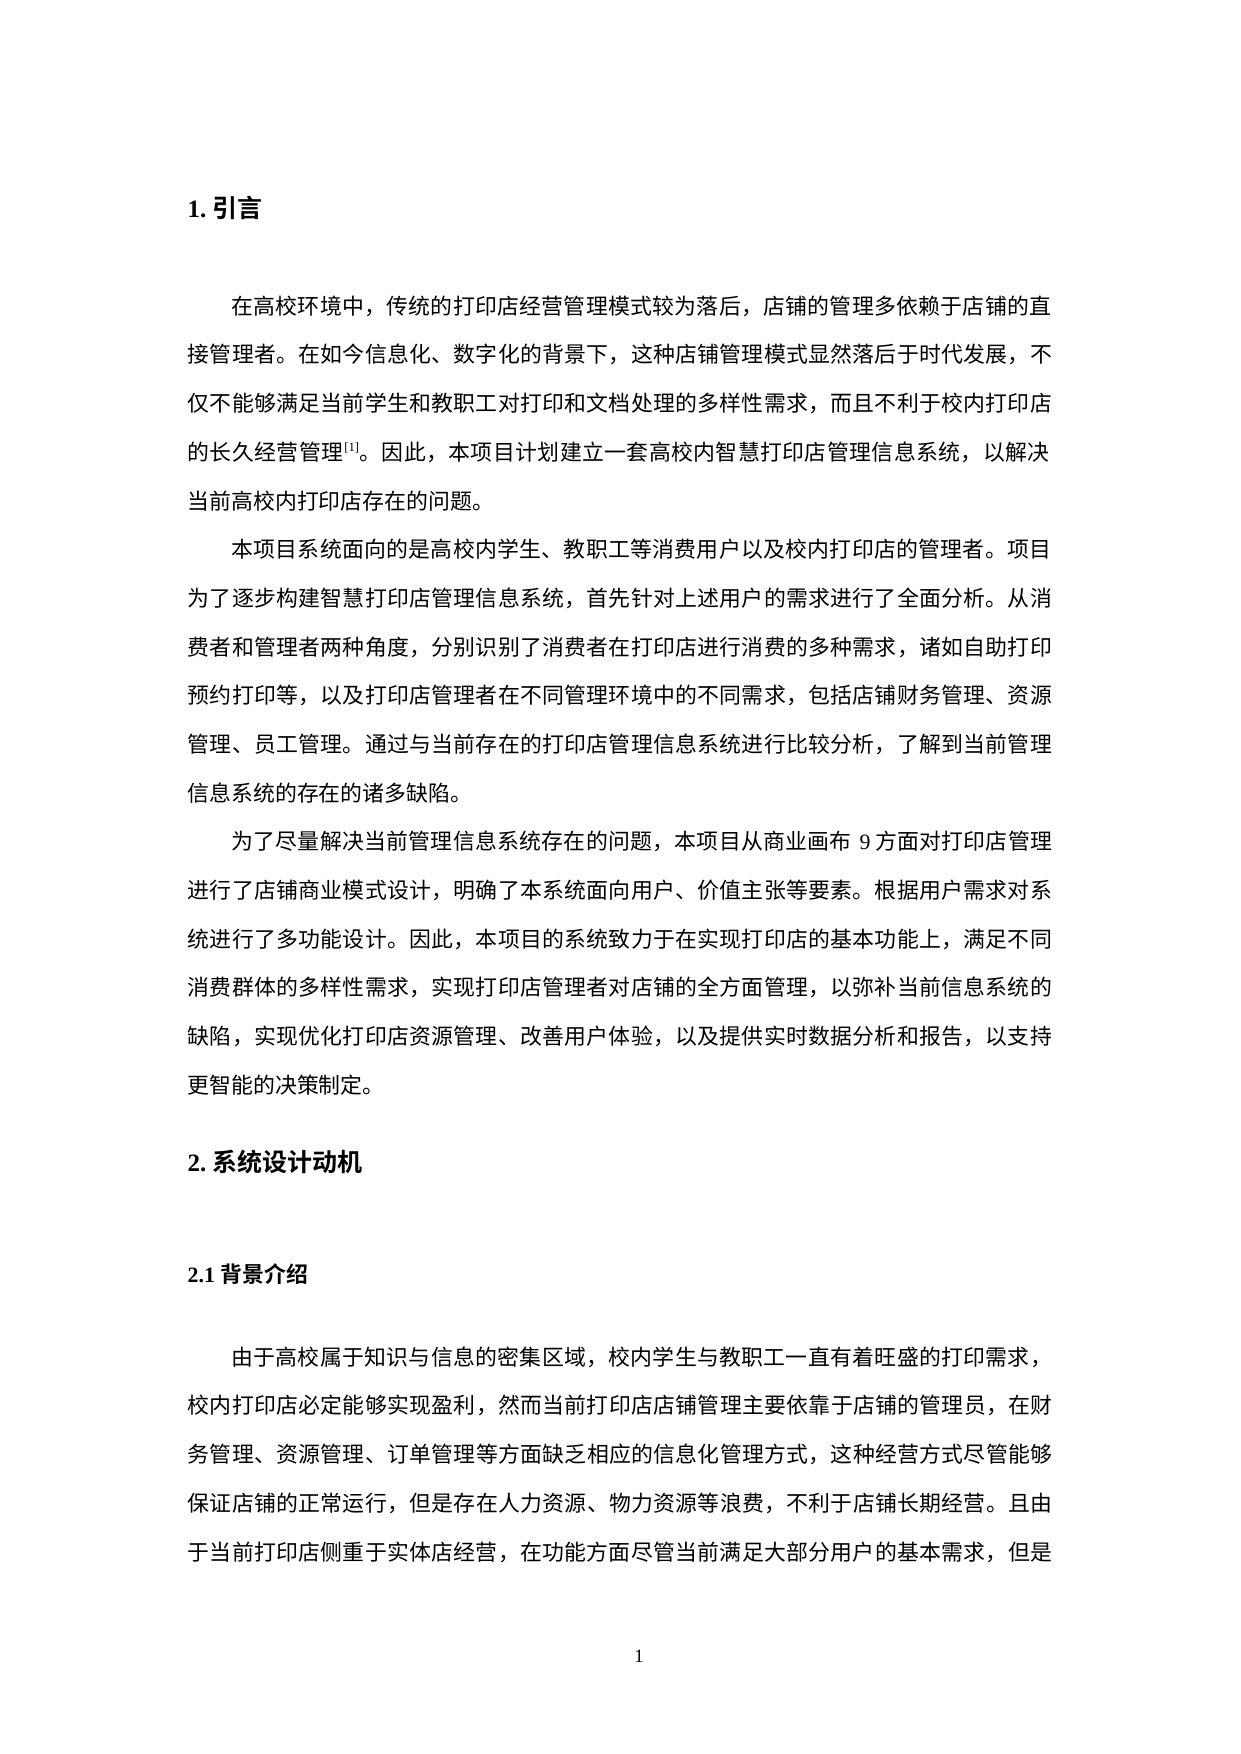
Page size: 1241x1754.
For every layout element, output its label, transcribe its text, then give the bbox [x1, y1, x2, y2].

text 为了尽量解决当前管理信息系统存在的问题，本项目从商业画布9方面对打印店管理进行了店铺商业模式设计，明确了本系统面向用户、价值主张等要素。根据用户需求对系统进行了多功能设计。因此，本项目的系统致力于在实现打印店的基本功能上，满足不同消费群体的多样性需求，实现打印店管理者对店铺的全方面管理，以弥补当前信息系统的缺陷，实现优化打印店资源管理、改善用户体验，以及提供实时数据分析和报告，以支持更智能的决策制定。 [187, 824, 1053, 1100]
text 2. 系统设计动机 [187, 1128, 1053, 1193]
text 1. 引言 [187, 174, 1053, 239]
subtitle 2.1 背景介绍 [187, 1257, 1053, 1289]
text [187, 1339, 1053, 1567]
text 在高校环境中，传统的打印店经营管理模式较为落后，店铺的管理多依赖于店铺的直接管理者。在如今信息化、数字化的背景下，这种店铺管理模式显然落后于时代发展，不仅不能够满足当前学生和教职工对打印和文档处理的多样性需求，而且不利于校内打印店的长久经营管理[1]。因此，本项目计划建立一套高校内智慧打印店管理信息系统，以解决当前高校内打印店存在的问题。 [187, 288, 1053, 516]
text 本项目系统面向的是高校内学生、教职工等消费用户以及校内打印店的管理者。项目为了逐步构建智慧打印店管理信息系统，首先针对上述用户的需求进行了全面分析。从消费者和管理者两种角度，分别识别了消费者在打印店进行消费的多种需求，诸如自助打印、预约打印等，以及打印店管理者在不同管理环境中的不同需求，包括店铺财务管理、资源管理、员工管理。通过与当前存在的打印店管理信息系统进行比较分析，了解到当前管理信息系统的存在的诸多缺陷。 [187, 532, 1053, 808]
